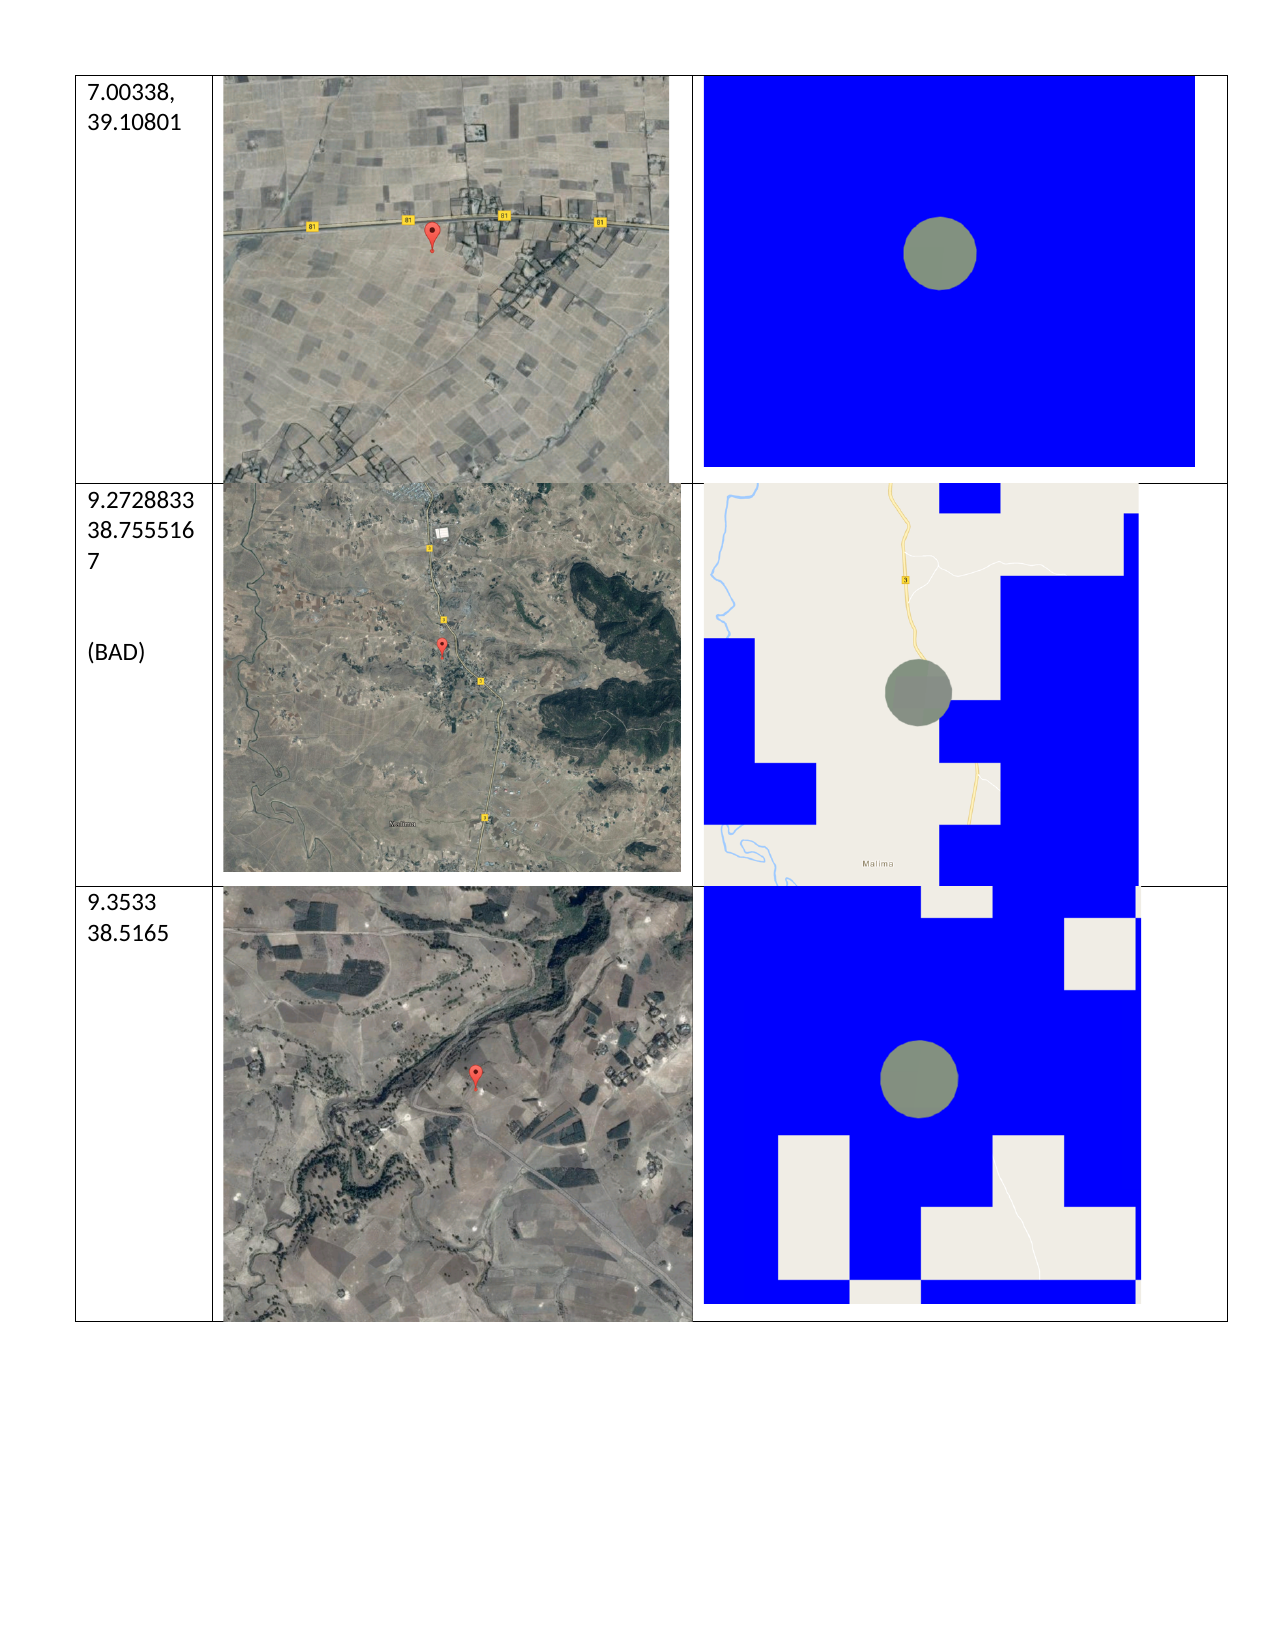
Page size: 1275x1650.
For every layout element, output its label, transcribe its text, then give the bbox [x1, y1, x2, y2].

table_cell [1139, 484, 1227, 886]
table_cell [693, 76, 1227, 483]
table_cell [213, 484, 692, 886]
table_cell [693, 484, 703, 886]
picture [703, 483, 1142, 1304]
table_cell [670, 76, 692, 483]
picture [703, 76, 1195, 467]
table_cell [693, 887, 1227, 1321]
table_cell 9.3533 38.5165 [76, 887, 212, 1321]
table_cell [213, 887, 223, 1321]
picture [223, 76, 681, 872]
table_cell 9.2728833 38.7555167 (BAD) [76, 484, 212, 886]
table_cell [213, 76, 223, 483]
picture [223, 886, 693, 1322]
table_cell 7.00338, 39.10801 [76, 76, 212, 483]
